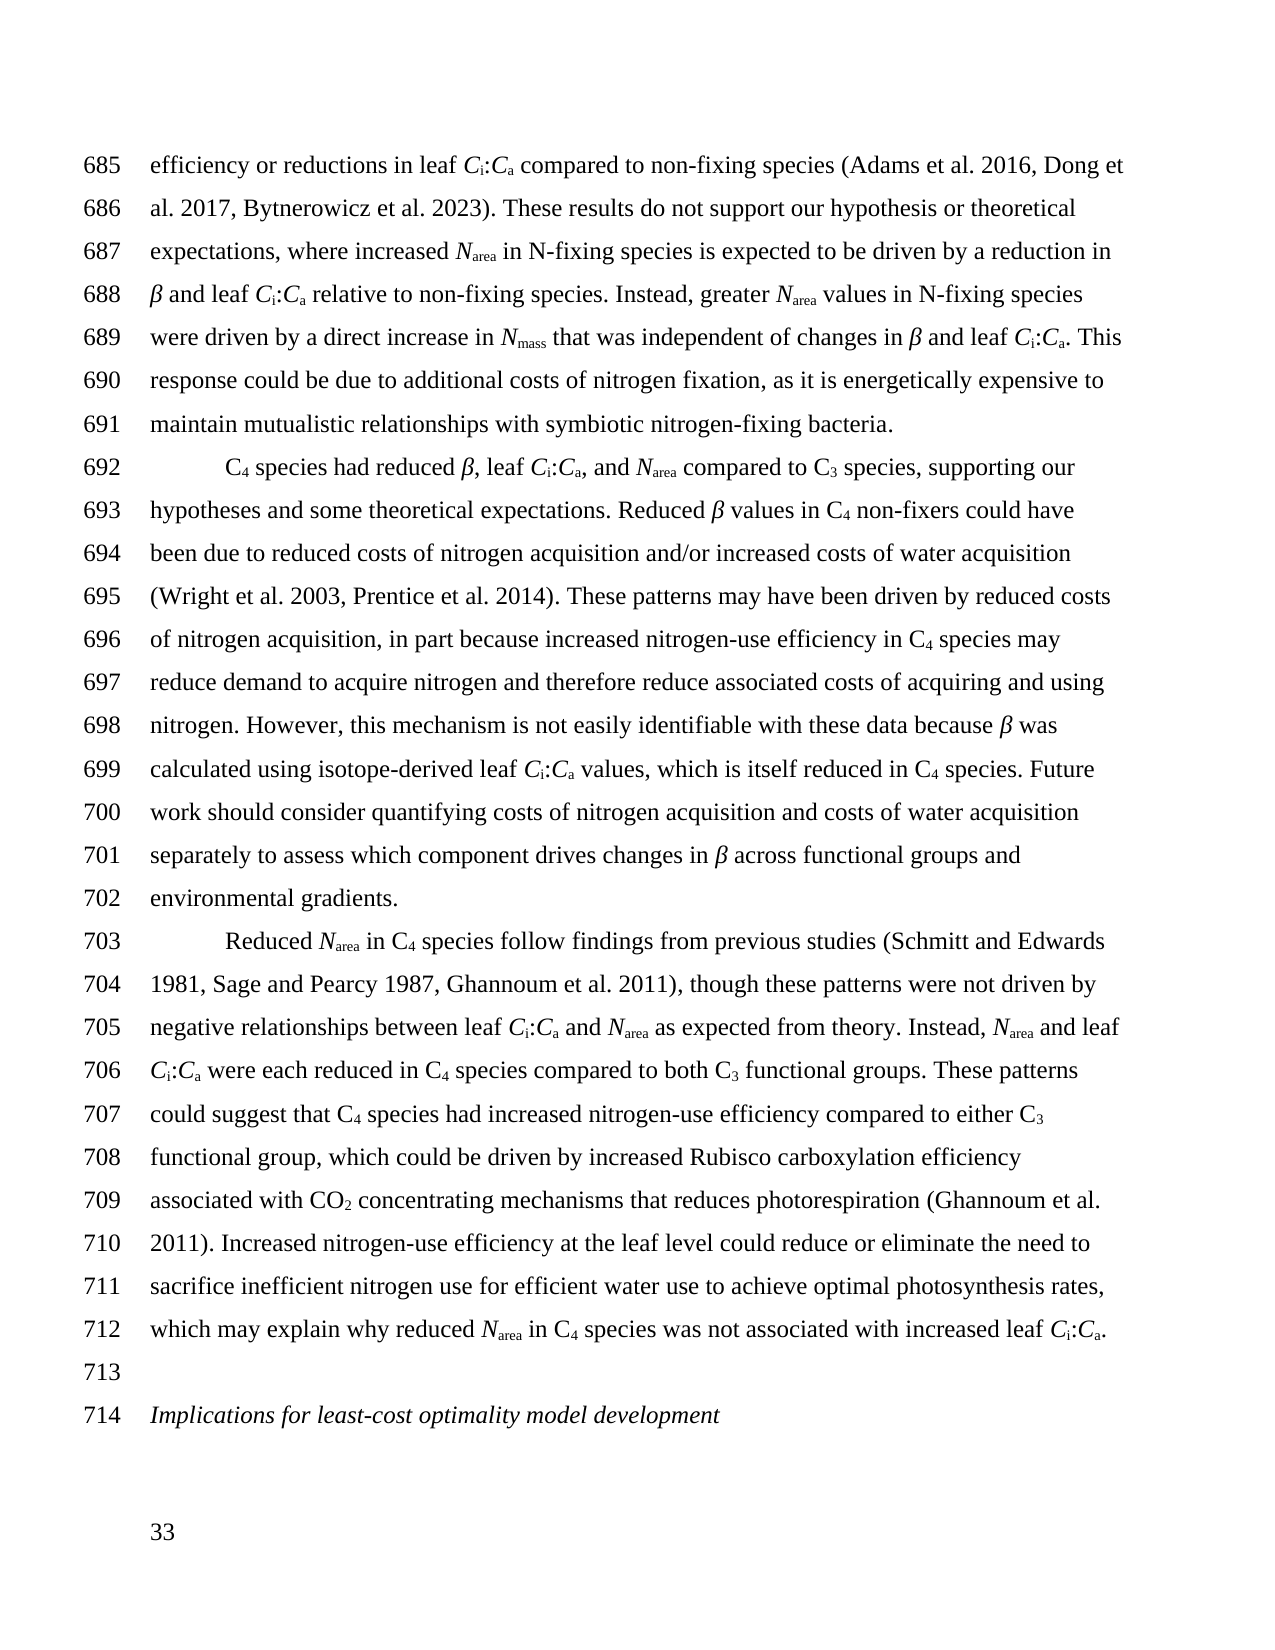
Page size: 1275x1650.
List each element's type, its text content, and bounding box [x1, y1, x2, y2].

text Reduced Narea in C4 species follow findings from previous studies (Schmitt and Edwards 1981, Sage and Pearcy 1987, Ghannoum et al. 2011), though these patterns were not driven by negative relationships between leaf Ci:Ca and Narea as expected from theory. Instead, Narea and leaf Ci:Ca were each reduced in C4 species compared to both C3 functional groups. These patterns could suggest that C4 species had increased nitrogen-use efficiency compared to either C3 functional group, which could be driven by increased Rubisco carboxylation efficiency associated with CO2 concentrating mechanisms that reduces photorespiration (Ghannoum et al. 2011). Increased nitrogen-use efficiency at the leaf level could reduce or eliminate the need to sacrifice inefficient nitrogen use for efficient water use to achieve optimal photosynthesis rates, which may explain why reduced Narea in C4 species was not associated with increased leaf Ci:Ca. [150, 926, 1125, 1343]
text Implications for least-cost optimality model development [150, 1401, 1125, 1429]
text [150, 150, 1125, 437]
text C4 species had reduced β, leaf Ci:Ca, and Narea compared to C3 species, supporting our hypotheses and some theoretical expectations. Reduced β values in C4 non-fixers could have been due to reduced costs of nitrogen acquisition and/or increased costs of water acquisition (Wright et al. 2003, Prentice et al. 2014). These patterns may have been driven by reduced costs of nitrogen acquisition, in part because increased nitrogen-use efficiency in C4 species may reduce demand to acquire nitrogen and therefore reduce associated costs of acquiring and using nitrogen. However, this mechanism is not easily identifiable with these data because β was calculated using isotope-derived leaf Ci:Ca values, which is itself reduced in C4 species. Future work should consider quantifying costs of nitrogen acquisition and costs of water acquisition separately to assess which component drives changes in β across functional groups and environmental gradients. [150, 452, 1125, 912]
